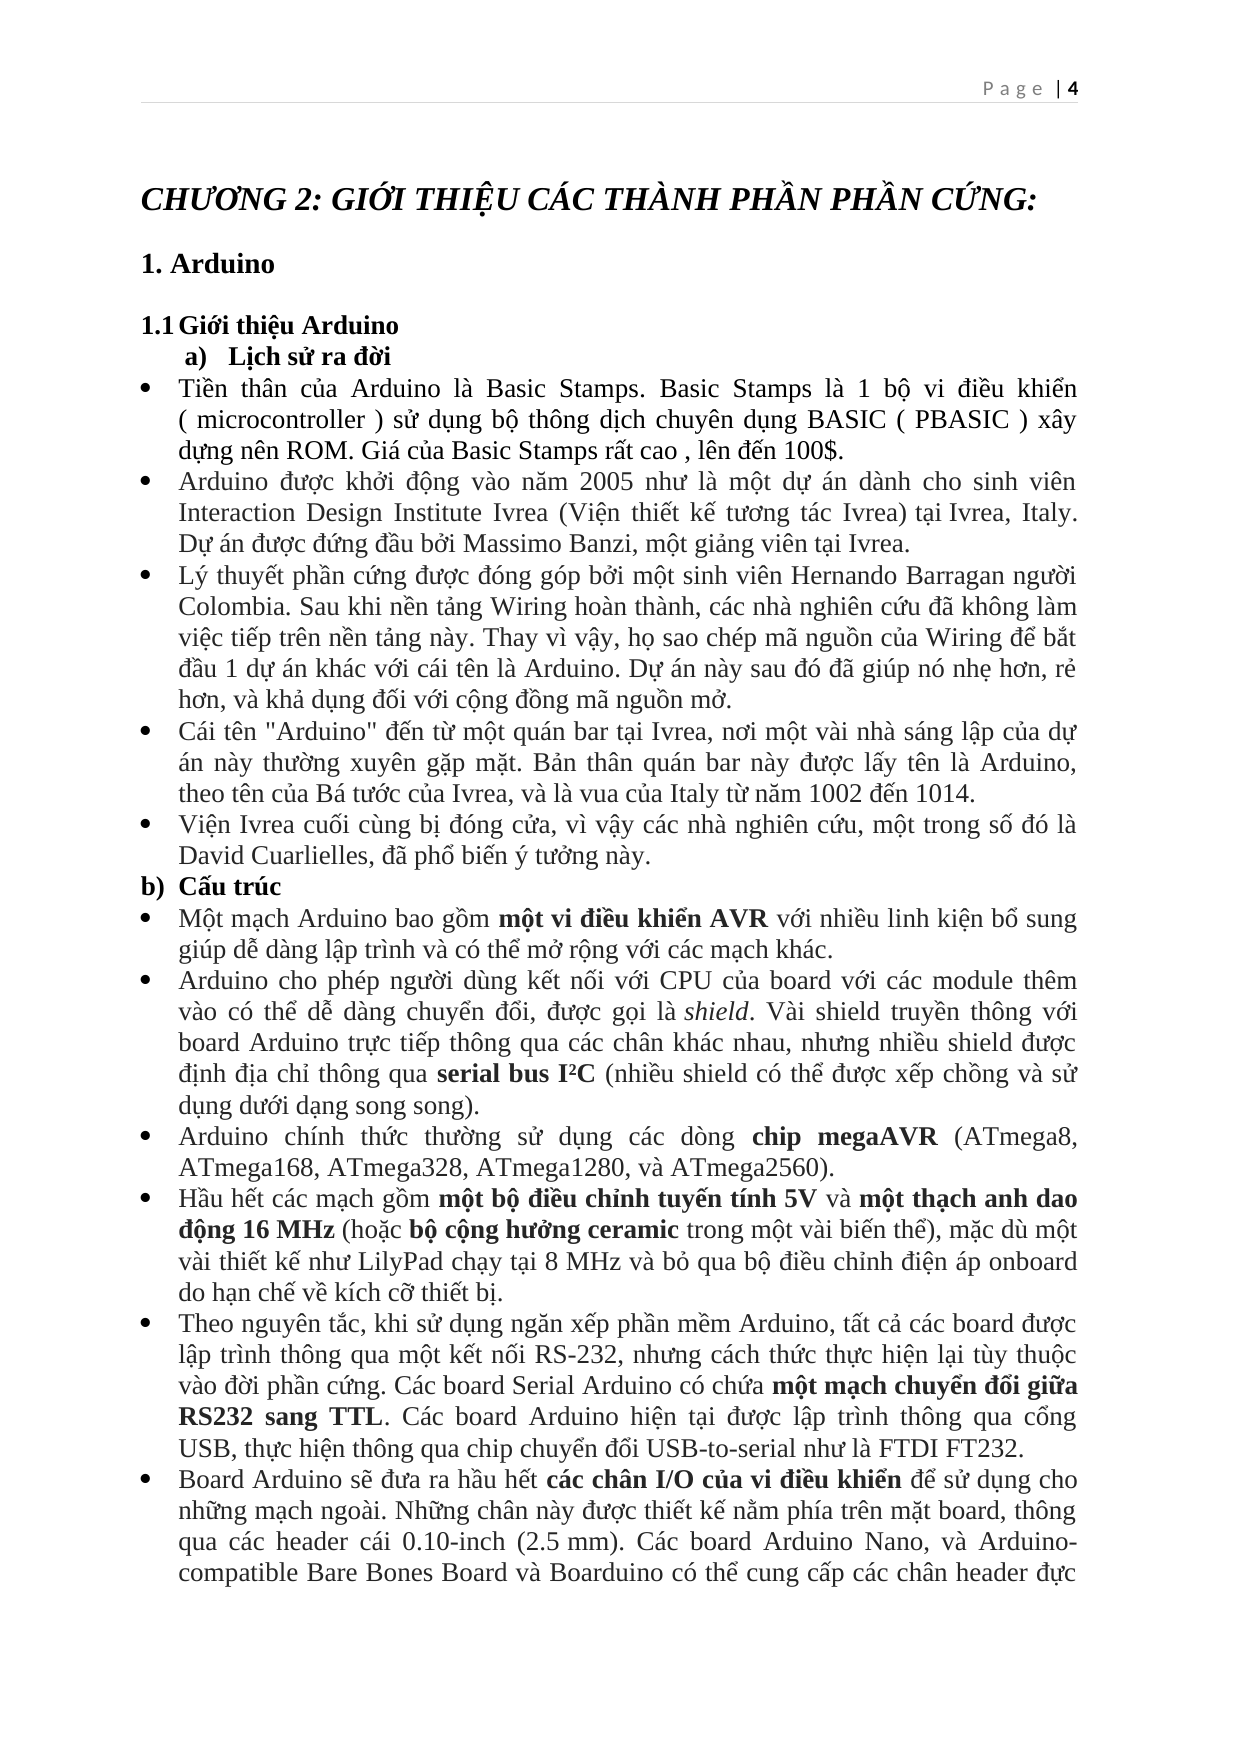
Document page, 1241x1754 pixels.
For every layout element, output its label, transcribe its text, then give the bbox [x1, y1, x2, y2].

subtitle Arduino [141, 247, 1078, 280]
list Giới thiệu Arduino [141, 309, 1078, 341]
subtitle CHƯƠNG 2: GIỚI THIỆU CÁC THÀNH PHẦN PHẦN CỨNG: [141, 179, 1078, 217]
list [141, 1463, 1078, 1587]
list Một mạch Arduino bao gồm một vi điều khiển AVR với nhiều linh kiện bổ sung giúp dễ dàng lập trình và có thể mở rộng với các mạch khác. [141, 902, 1078, 964]
list Arduino cho phép người dùng kết nối với CPU của board với các module thêm vào có thể dễ dàng chuyển đổi, được gọi là shield. Vài shield truyền thông với board Arduino trực tiếp thông qua các chân khác nhau, nhưng nhiều shield được định địa chỉ thông qua serial bus I²C (nhiều shield có thể được xếp chồng và sử dụng dưới dạng song song). [141, 964, 1078, 1120]
list Lý thuyết phần cứng được đóng góp bởi một sinh viên Hernando Barragan người Colombia. Sau khi nền tảng Wiring hoàn thành, các nhà nghiên cứu đã không làm việc tiếp trên nền tảng này. Thay vì vậy, họ sao chép mã nguồn của Wiring để bắt đầu 1 dự án khác với cái tên là Arduino. Dự án này sau đó đã giúp nó nhẹ hơn, rẻ hơn, và khả dụng đối với cộng đồng mã nguồn mở. [141, 559, 1078, 714]
list Hầu hết các mạch gồm một bộ điều chỉnh tuyến tính 5V và một thạch anh dao động 16 MHz (hoặc bộ cộng hưởng ceramic trong một vài biến thể), mặc dù một vài thiết kế như LilyPad chạy tại 8 MHz và bỏ qua bộ điều chỉnh điện áp onboard do hạn chế về kích cỡ thiết bị. [141, 1182, 1078, 1307]
list Viện Ivrea cuối cùng bị đóng cửa, vì vậy các nhà nghiên cứu, một trong số đó là David Cuarlielles, đã phổ biến ý tưởng này. [141, 808, 1078, 871]
list Arduino được khởi động vào năm 2005 như là một dự án dành cho sinh viên Interaction Design Institute Ivrea (Viện thiết kế tương tác Ivrea) tại Ivrea, Italy. Dự án được đứng đầu bởi Massimo Banzi, một giảng viên tại Ivrea. [141, 465, 1078, 559]
list Tiền thân của Arduino là Basic Stamps. Basic Stamps là 1 bộ vi điều khiển ( microcontroller ) sử dụng bộ thông dịch chuyên dụng BASIC ( PBASIC ) xây dựng nên ROM. Giá của Basic Stamps rất cao , lên đến 100$. [141, 372, 1078, 465]
list Theo nguyên tắc, khi sử dụng ngăn xếp phần mềm Arduino, tất cả các board được lập trình thông qua một kết nối RS-232, nhưng cách thức thực hiện lại tùy thuộc vào đời phần cứng. Các board Serial Arduino có chứa một mạch chuyển đổi giữa RS232 sang TTL. Các board Arduino hiện tại được lập trình thông qua cổng USB, thực hiện thông qua chip chuyển đổi USB-to-serial như là FTDI FT232. [141, 1307, 1078, 1463]
list Cấu trúc [141, 871, 1078, 902]
list Cái tên "Arduino" đến từ một quán bar tại Ivrea, nơi một vài nhà sáng lập của dự án này thường xuyên gặp mặt. Bản thân quán bar này được lấy tên là Arduino, theo tên của Bá tước của Ivrea, và là vua của Italy từ năm 1002 đến 1014. [141, 714, 1078, 808]
list Arduino chính thức thường sử dụng các dòng chip megaAVR (ATmega8, ATmega168, ATmega328, ATmega1280, và ATmega2560). [141, 1120, 1078, 1182]
list Lịch sử ra đời [184, 341, 1078, 372]
